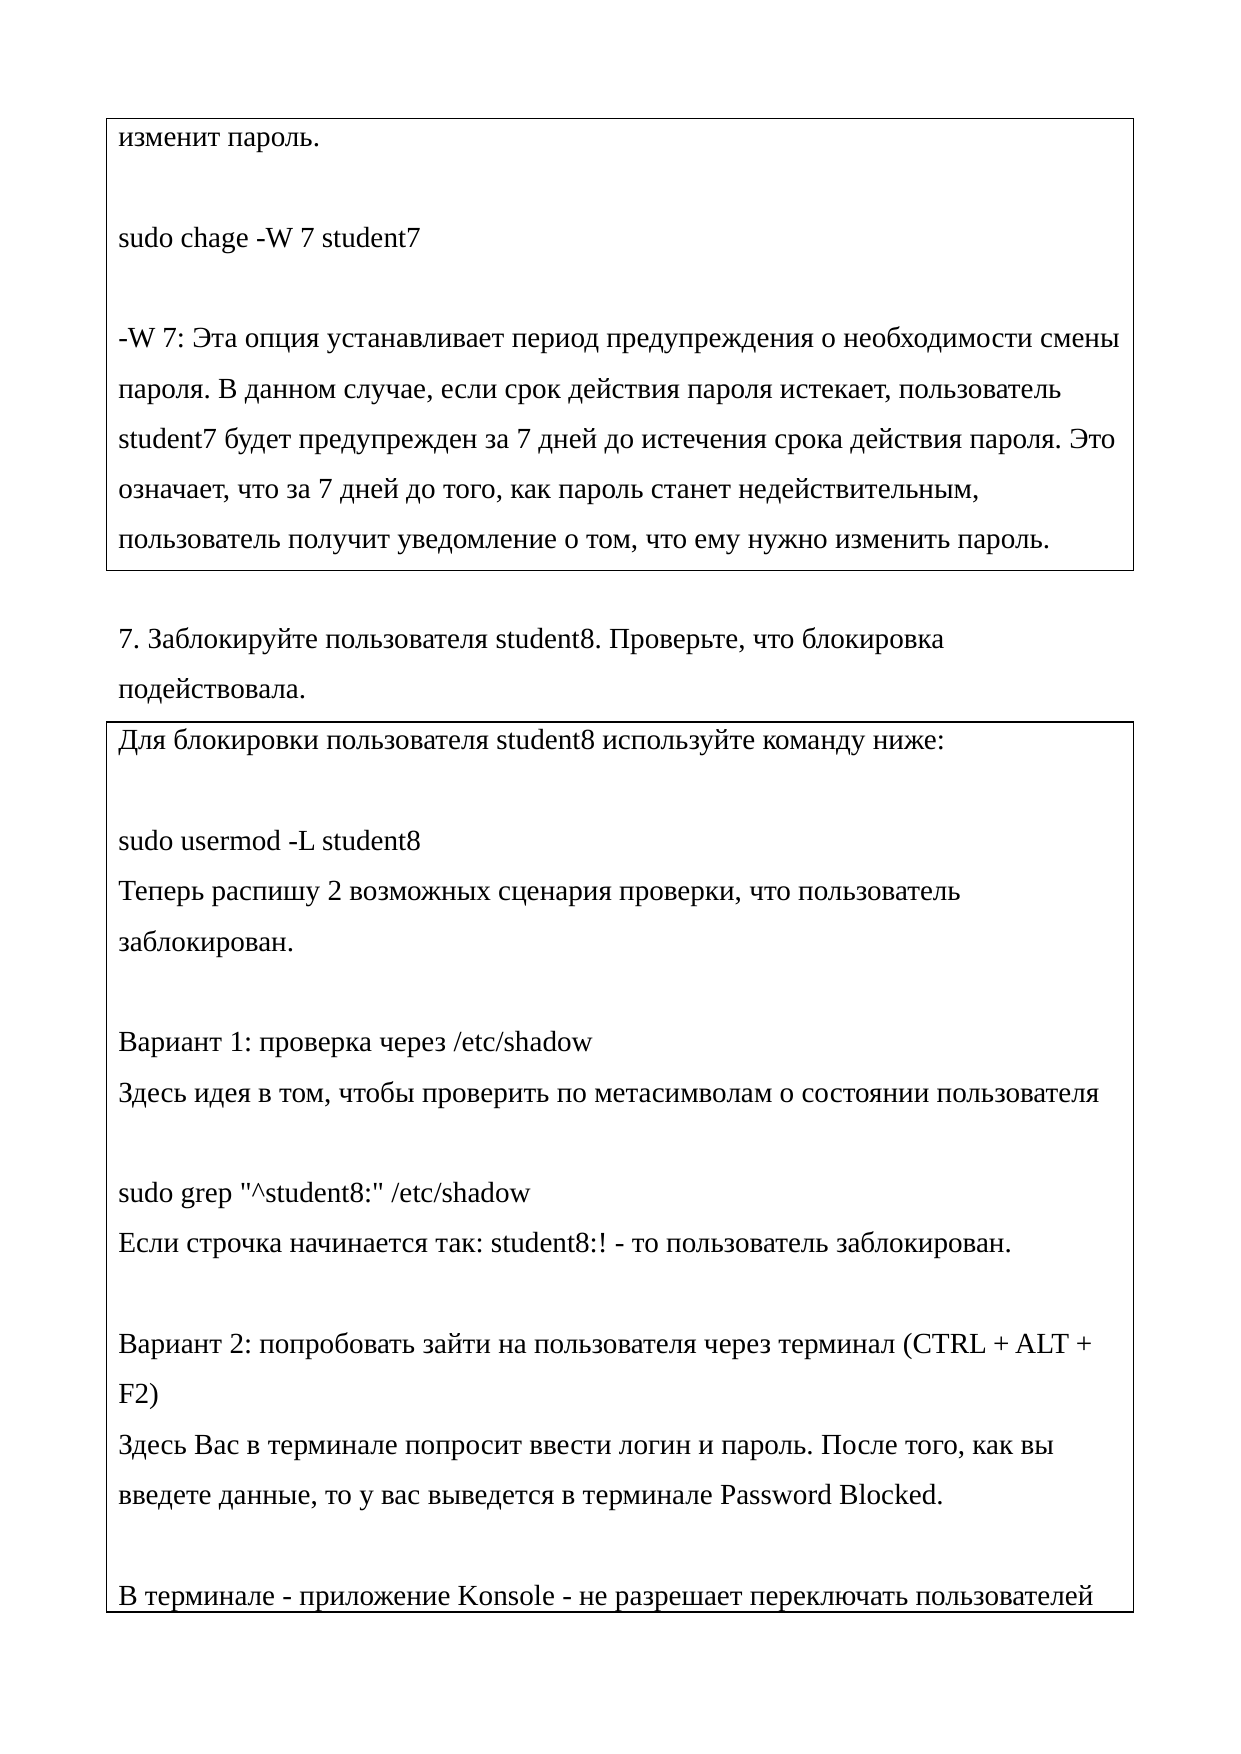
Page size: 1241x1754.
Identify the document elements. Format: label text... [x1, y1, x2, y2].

text 7. Заблокируйте пользователя student8. Проверьте, что блокировка [118, 621, 1122, 654]
text подействовала. [118, 671, 1122, 705]
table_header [107, 723, 1133, 1611]
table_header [107, 119, 1133, 569]
